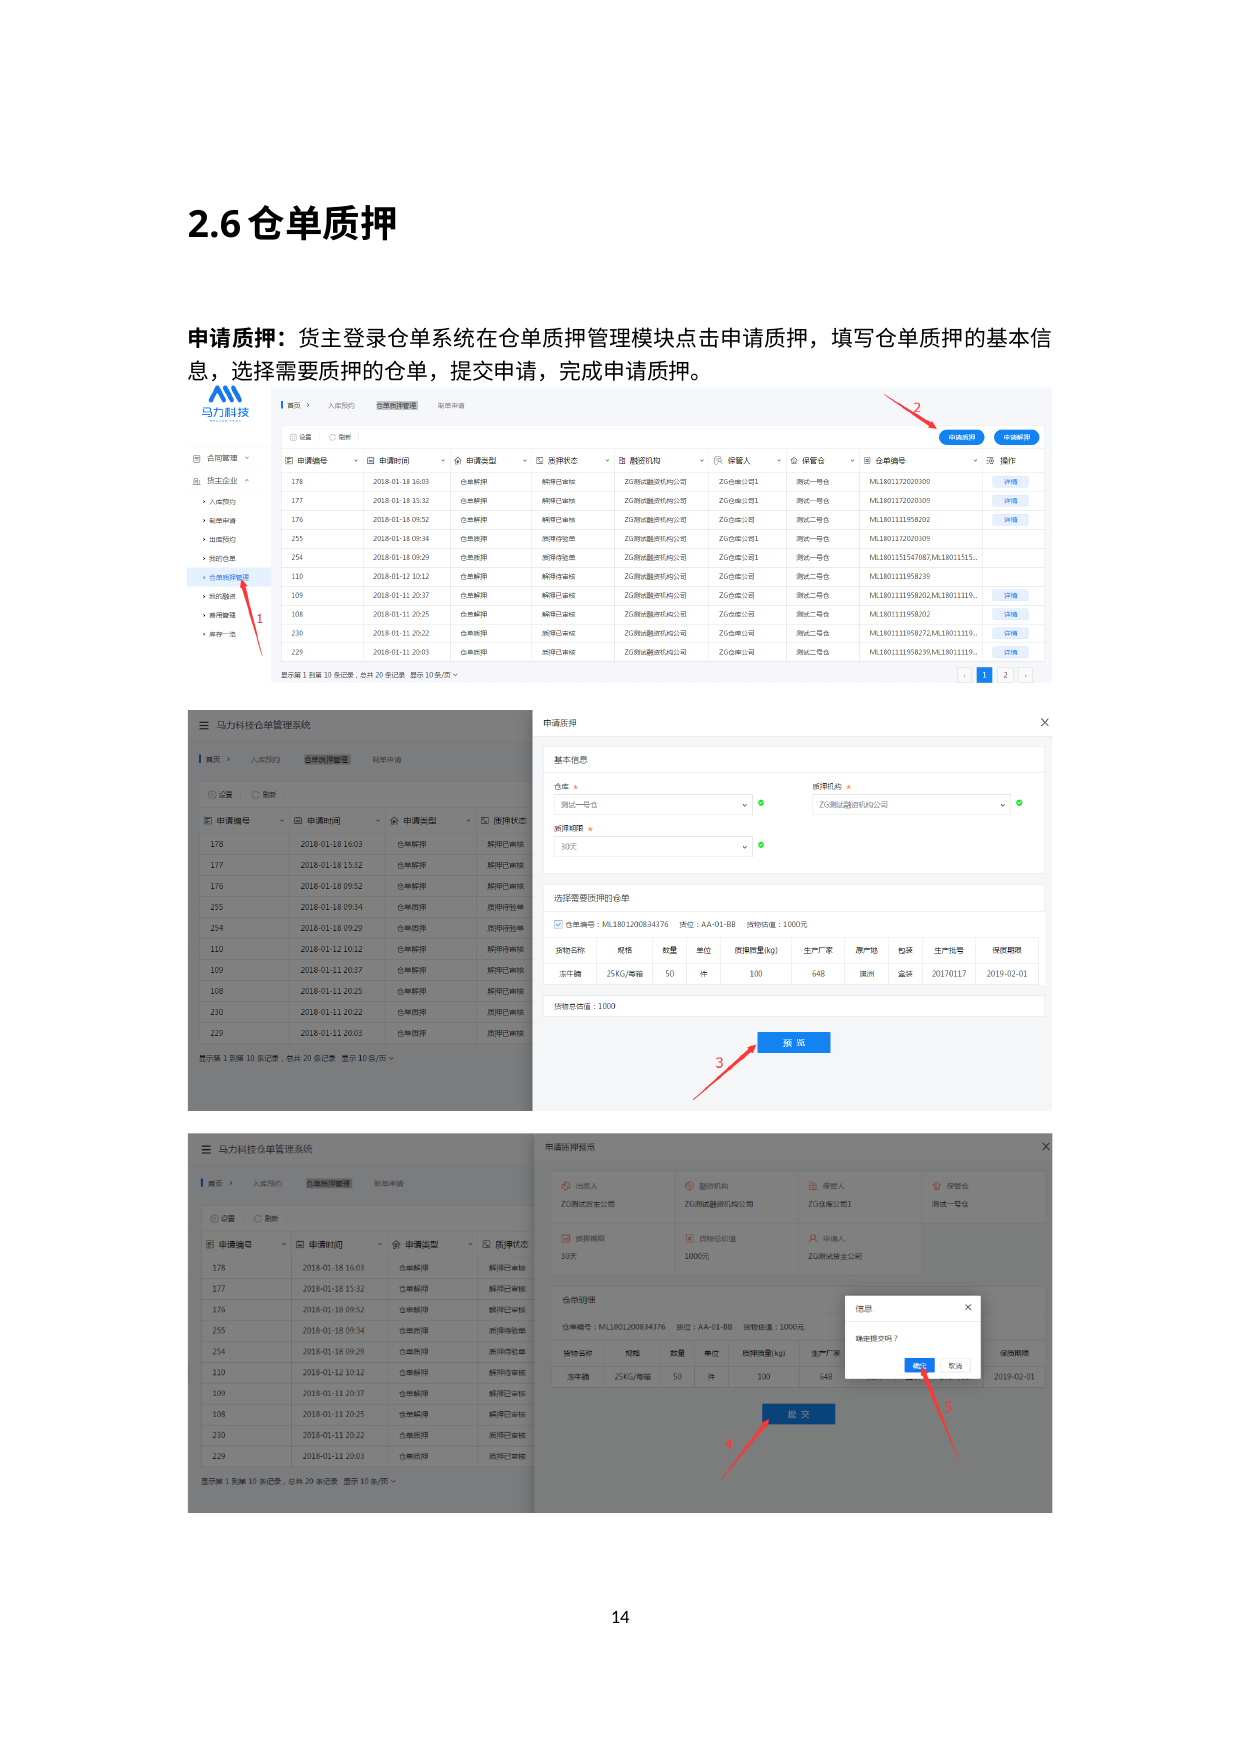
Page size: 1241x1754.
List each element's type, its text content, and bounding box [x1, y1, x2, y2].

text 申请质押：货主登录仓单系统在仓单质押管理模块点击申请质押，填写仓单质押的基本信息，选择需要质押的仓单，提交申请，完成申请质押。 [187, 321, 1053, 385]
picture [187, 1133, 1053, 1513]
picture [187, 385, 1053, 683]
subtitle 仓单质押 [187, 189, 1053, 254]
picture [187, 710, 1053, 1111]
